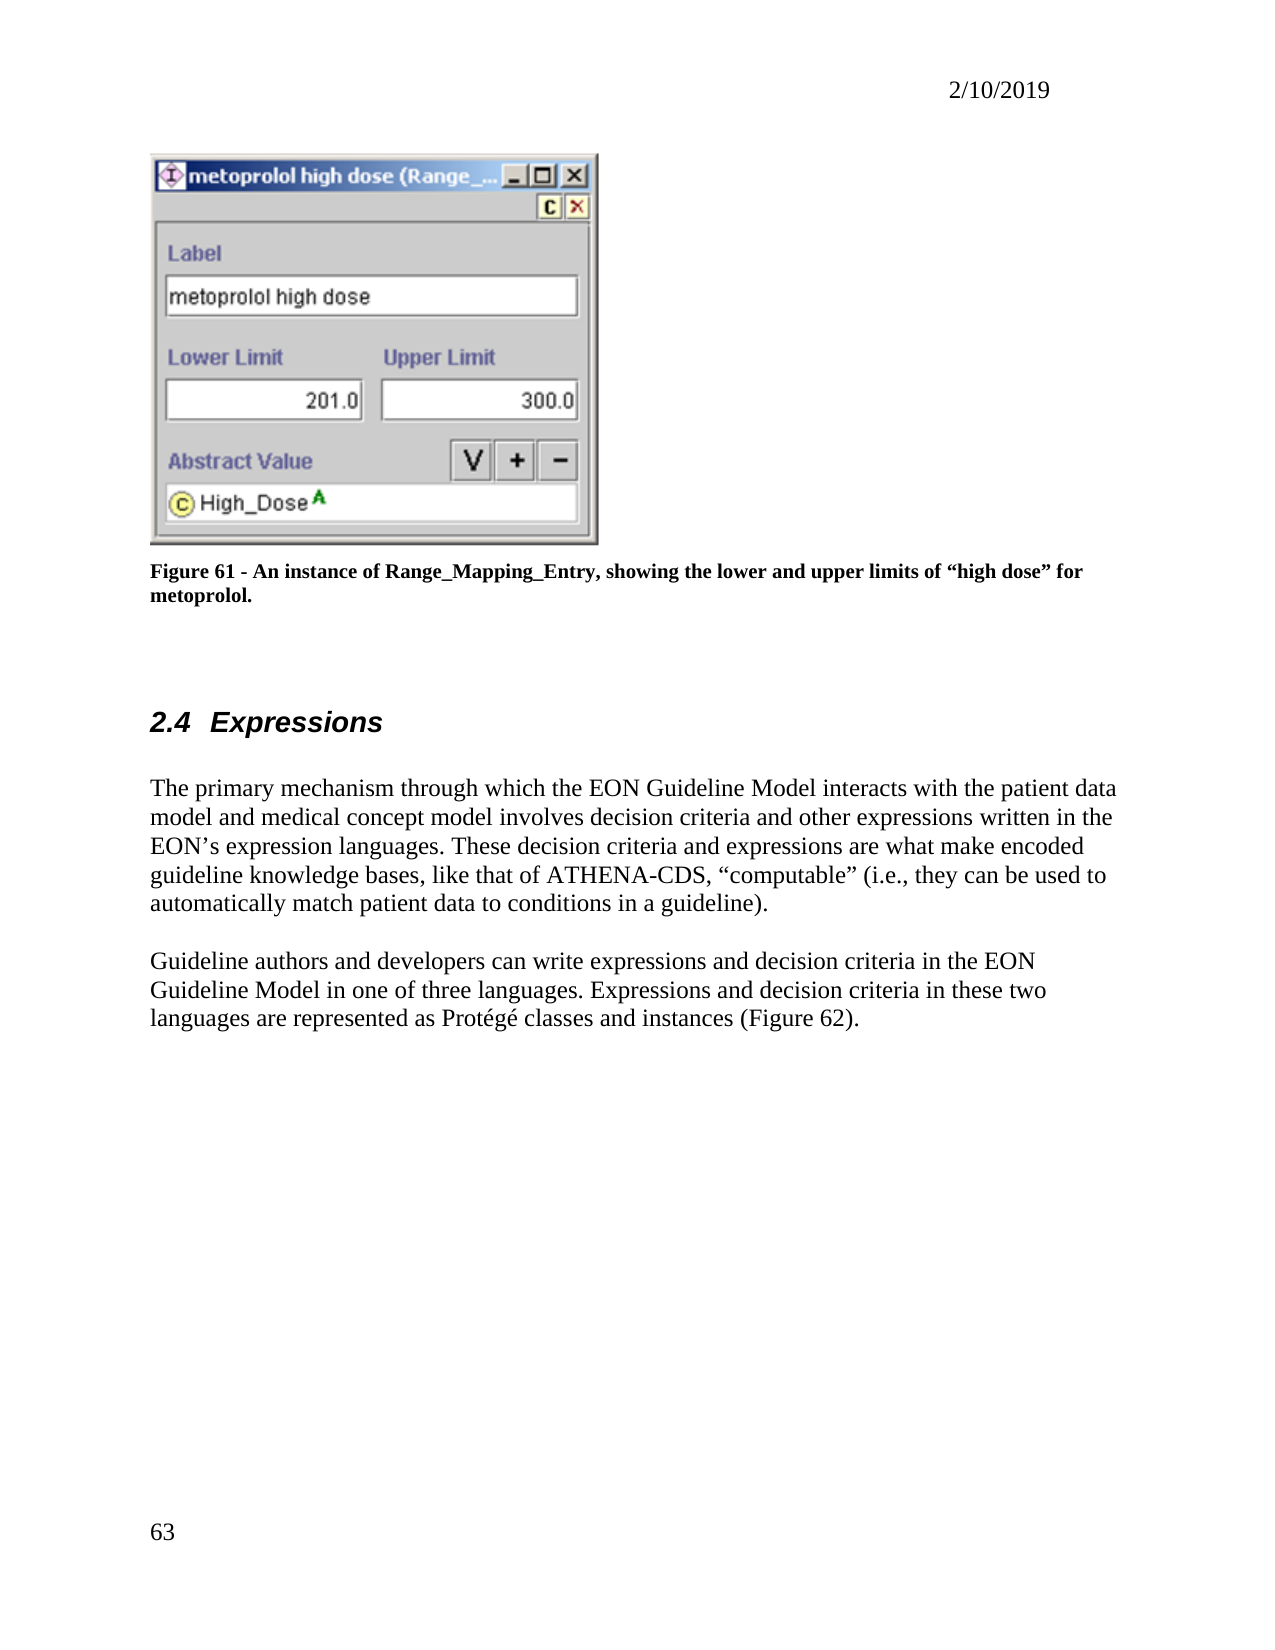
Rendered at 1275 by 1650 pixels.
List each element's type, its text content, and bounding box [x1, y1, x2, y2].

text The primary mechanism through which the EON Guideline Model interacts with the patient data model and medical concept model involves decision criteria and other expressions written in the EON’s expression languages. These decision criteria and expressions are what make encoded guideline knowledge bases, like that of ATHENA-CDS, “computable” (i.e., they can be used to automatically match patient data to conditions in a guideline). [150, 773, 1125, 917]
picture [150, 150, 602, 547]
subtitle Expressions [150, 705, 1125, 738]
